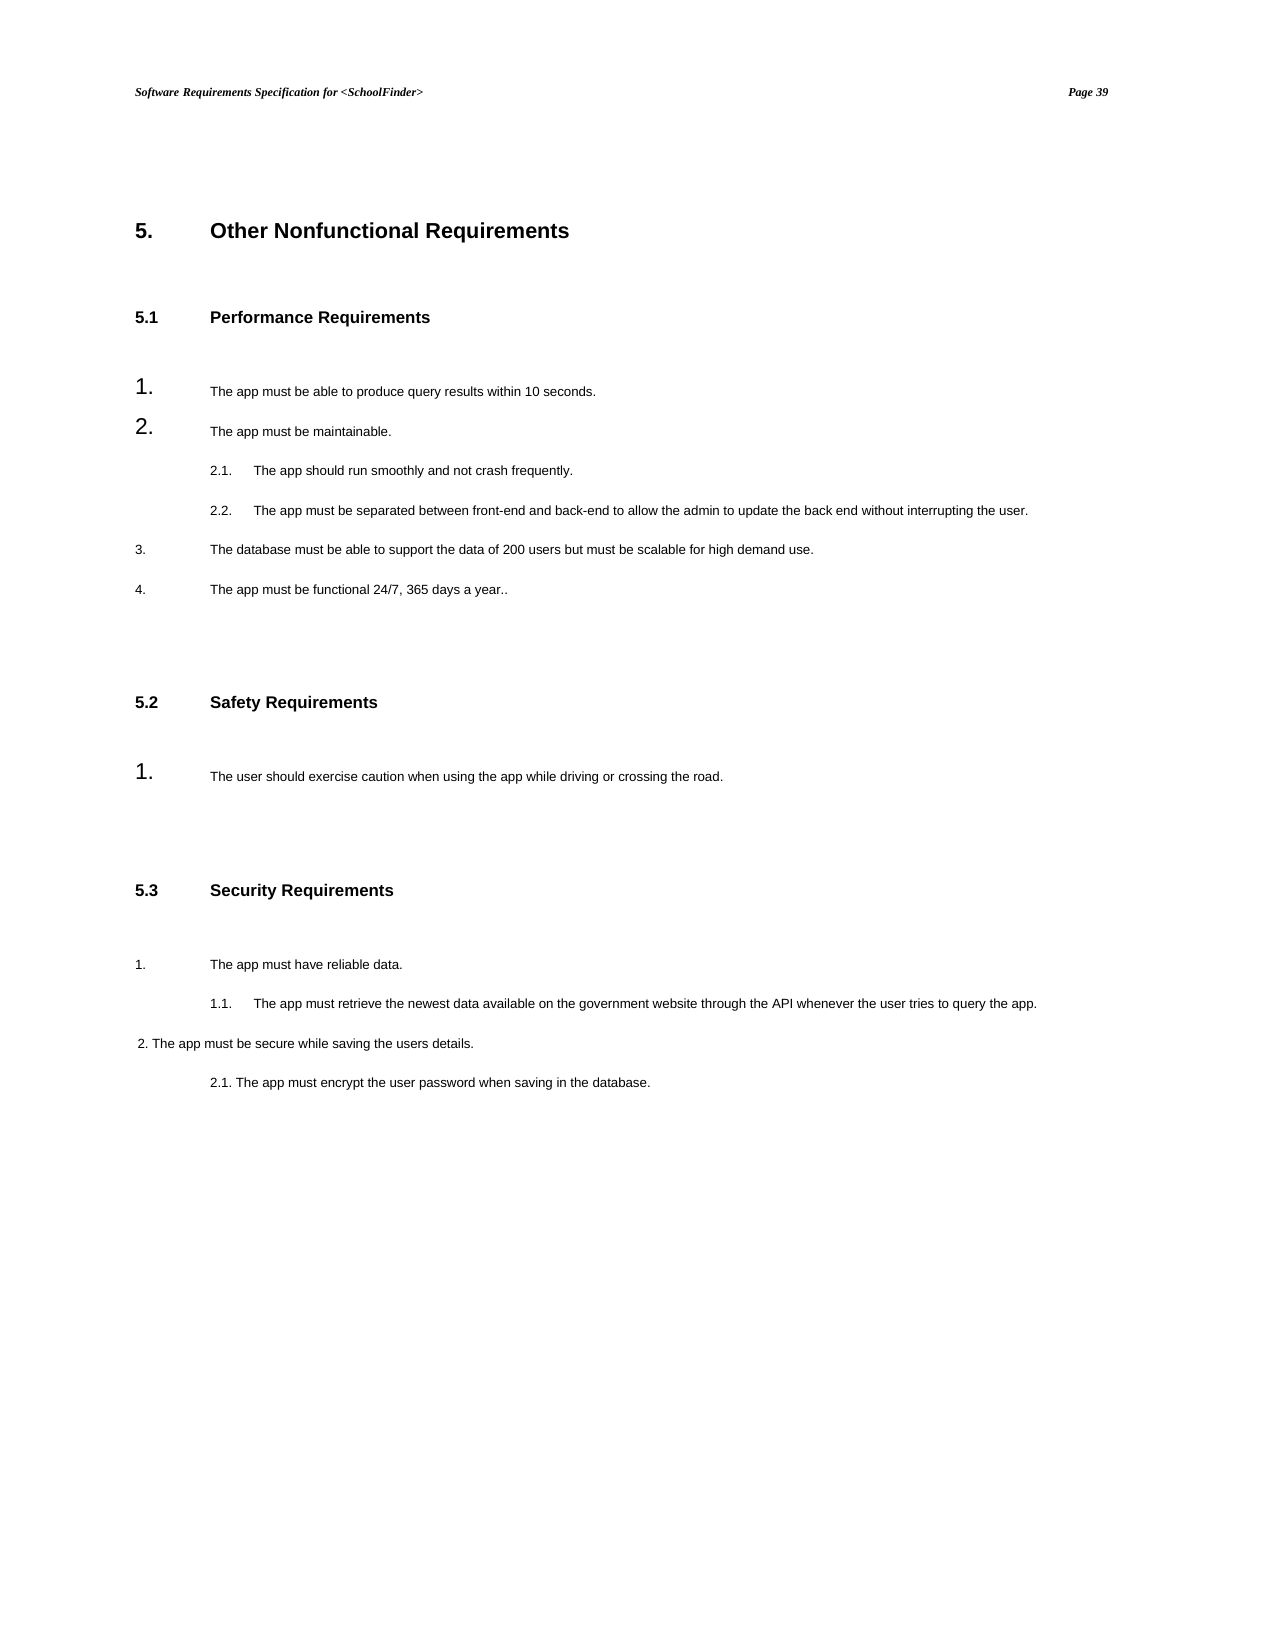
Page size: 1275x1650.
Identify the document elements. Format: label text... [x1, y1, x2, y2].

subtitle Security Requirements [135, 866, 1140, 900]
subtitle Performance Requirements [135, 294, 1140, 327]
list The app must be able to produce query results within 10 seconds. [135, 373, 1140, 400]
list The user should exercise caution when using the app while driving or crossing the road. [135, 758, 1140, 785]
text 2. The app must be secure while saving the users details. [135, 1025, 1140, 1051]
text 4. The app must be functional 24/7, 365 days a year.. [135, 571, 1140, 597]
text 2.1. The app must encrypt the user password when saving in the database. [135, 1064, 1140, 1091]
text 3. The database must be able to support the data of 200 users but must be scalable for high demand use. [135, 531, 1140, 558]
text 2.2. The app must be separated between front-end and back-end to allow the admin to update the back end without interrupting the user. [210, 492, 1140, 518]
subtitle Other Nonfunctional Requirements [135, 200, 1140, 243]
text 1. The app must have reliable data. [135, 946, 1140, 972]
text 2.1. The app should run smoothly and not crash frequently. [135, 452, 1140, 479]
list The app must be maintainable. [135, 413, 1140, 439]
subtitle Safety Requirements [135, 679, 1140, 712]
text 1.1. The app must retrieve the newest data available on the government website through the API whenever the user tries to query the app. [210, 985, 1140, 1012]
